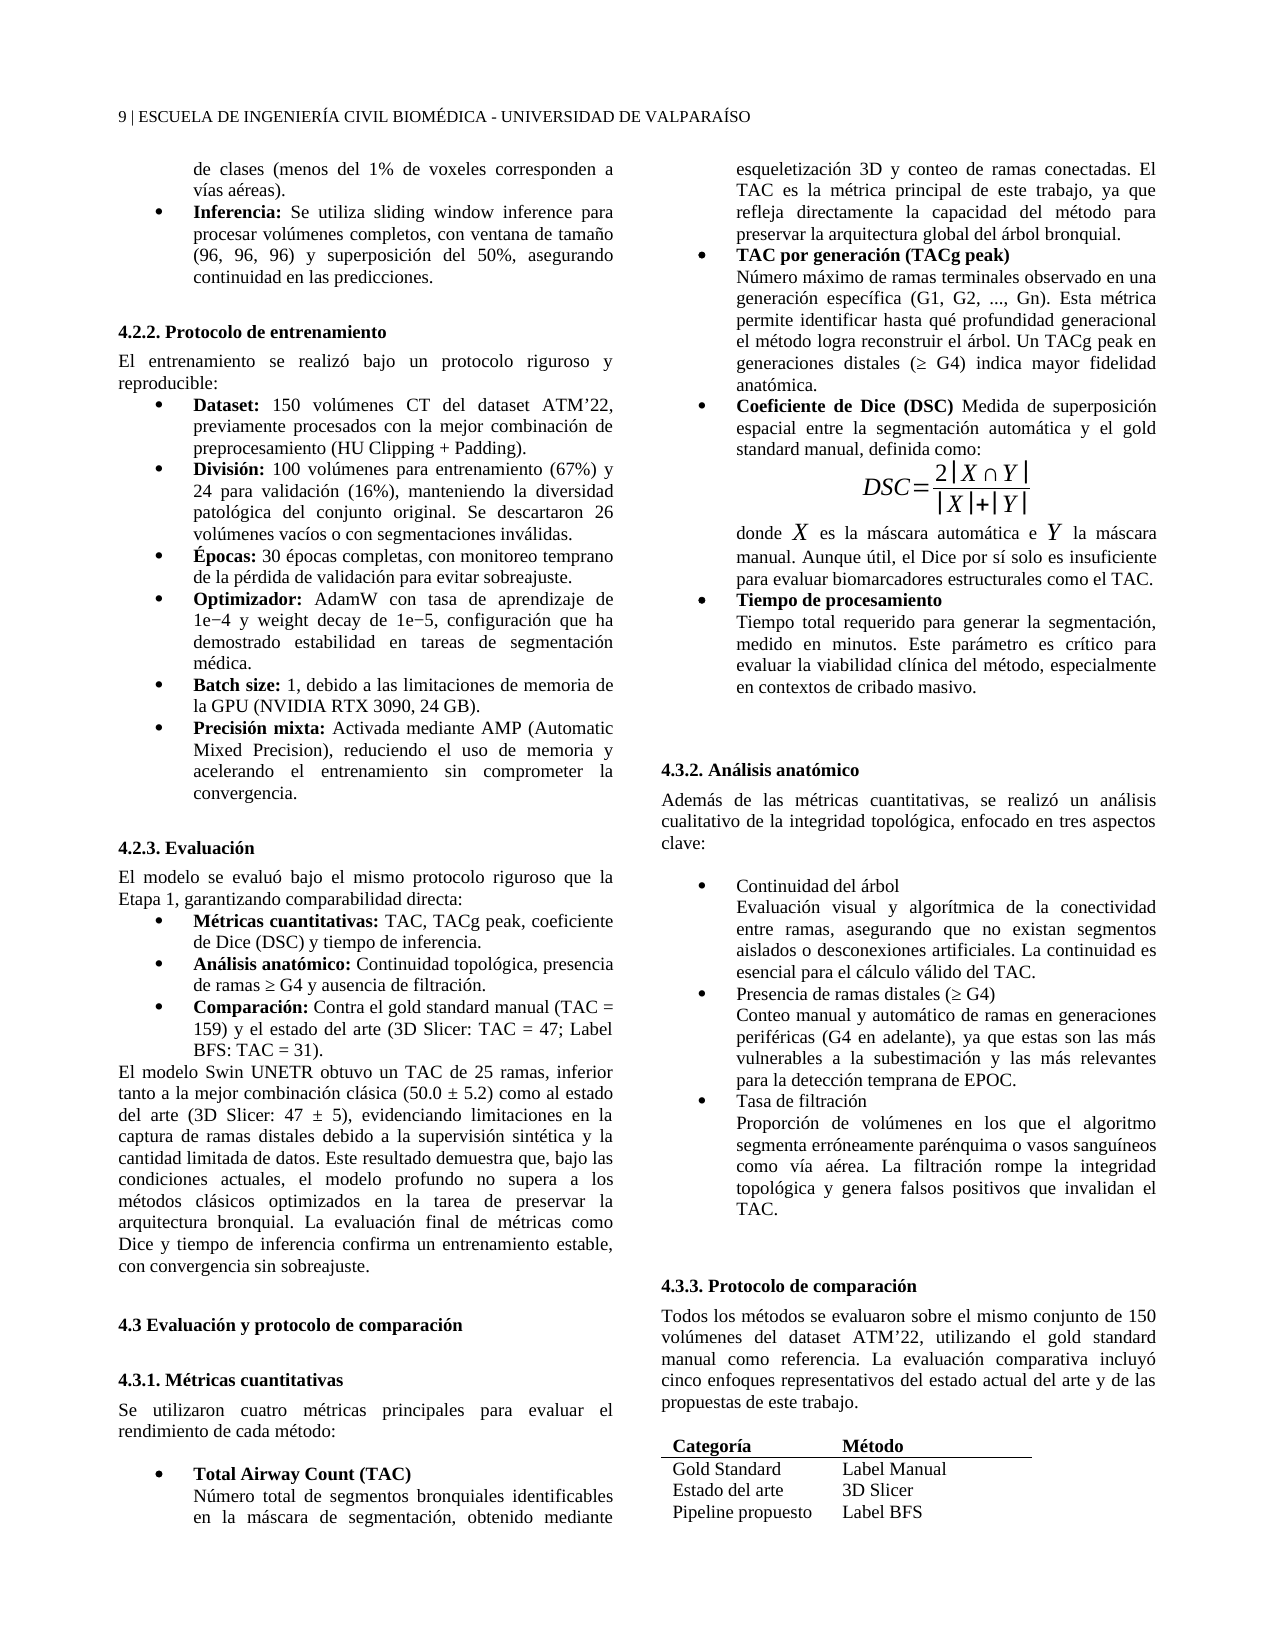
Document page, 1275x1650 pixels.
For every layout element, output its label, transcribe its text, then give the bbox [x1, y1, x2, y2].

subtitle 4.2.2. Protocolo de entrenamiento [118, 321, 614, 342]
list Análisis anatómico: Continuidad topológica, presencia de ramas ≥ G4 y ausencia de filtración. [156, 953, 614, 996]
subtitle 4.2.3. Evaluación [118, 837, 614, 858]
list Número total de segmentos bronquiales identificables en la máscara de segmentación, obtenido mediante esqueletización 3D y conteo de ramas conectadas. El TAC es la métrica principal de este trabajo, ya que refleja directamente la capacidad del método para preservar la arquitectura global del árbol bronquial. [736, 158, 1157, 244]
subtitle 4.3.1. Métricas cuantitativas [118, 1368, 614, 1390]
table_header Método [831, 1435, 1032, 1457]
subtitle 4.3.2. Análisis anatómico [661, 758, 1157, 780]
list Número máximo de ramas terminales observado en una generación específica (G1, G2, ..., Gn). Esta métrica permite identificar hasta qué profundidad generacional el método logra reconstruir el árbol. Un TACg peak en generaciones distales (≥ G4) indica mayor fidelidad anatómica. [736, 266, 1157, 395]
text Además de las métricas cuantitativas, se realizó un análisis cualitativo de la integridad topológica, enfocado en tres aspectos clave: [661, 788, 1157, 853]
list Tasa de filtración [698, 1090, 1157, 1112]
subtitle 4.3 Evaluación y protocolo de comparación [118, 1314, 614, 1335]
table_cell Gold Standard [661, 1458, 831, 1479]
table_cell Estado del arte [661, 1479, 831, 1501]
text El modelo se evaluó bajo el mismo protocolo riguroso que la Etapa 1, garantizando comparabilidad directa: [118, 866, 614, 909]
table_cell 3D Slicer [831, 1479, 1032, 1501]
list Épocas: 30 épocas completas, con monitoreo temprano de la pérdida de validación para evitar sobreajuste. [156, 544, 614, 588]
list Tiempo de procesamiento [698, 589, 1157, 611]
list División: 100 volúmenes para entrenamiento (67%) y 24 para validación (16%), manteniendo la diversidad patológica del conjunto original. Se descartaron 26 volúmenes vacíos o con segmentaciones inválidas. [156, 458, 614, 544]
list Comparación: Contra el gold standard manual (TAC = 159) y el estado del arte (3D Slicer: TAC = 47; Label BFS: TAC = 31). [156, 996, 614, 1061]
list Evaluación visual y algorítmica de la conectividad entre ramas, asegurando que no existan segmentos aislados o desconexiones artificiales. La continuidad es esencial para el cálculo válido del TAC. [736, 896, 1157, 982]
text Se utilizaron cuatro métricas principales para evaluar el rendimiento de cada método: [118, 1398, 614, 1442]
list Optimizador: AdamW con tasa de aprendizaje de 1e−4 y weight decay de 1e−5, configuración que ha demostrado estabilidad en tareas de segmentación médica. [156, 588, 614, 674]
subtitle 4.3.3. Protocolo de comparación [661, 1274, 1157, 1296]
list Proporción de volúmenes en los que el algoritmo segmenta erróneamente parénquima o vasos sanguíneos como vía aérea. La filtración rompe la integridad topológica y genera falsos positivos que invalidan el TAC. [736, 1112, 1157, 1220]
list Métricas cuantitativas: TAC, TACg peak, coeficiente de Dice (DSC) y tiempo de inferencia. [156, 909, 614, 953]
list Tiempo total requerido para generar la segmentación, medido en minutos. Este parámetro es crítico para evaluar la viabilidad clínica del método, especialmente en contextos de cribado masivo. [736, 611, 1157, 697]
list Presencia de ramas distales (≥ G4) [698, 982, 1157, 1004]
list Dataset: 150 volúmenes CT del dataset ATM’22, previamente procesados con la mejor combinación de preprocesamiento (HU Clipping + Padding). [156, 393, 614, 458]
list Precisión mixta: Activada mediante AMP (Automatic Mixed Precision), reduciendo el uso de memoria y acelerando el entrenamiento sin comprometer la convergencia. [156, 717, 614, 803]
table_cell Label Manual [831, 1458, 1032, 1479]
list Inferencia: Se utiliza sliding window inference para procesar volúmenes completos, con ventana de tamaño (96, 96, 96) y superposición del 50%, asegurando continuidad en las predicciones. [156, 201, 614, 287]
list Batch size: 1, debido a las limitaciones de memoria de la GPU (NVIDIA RTX 3090, 24 GB). [156, 674, 614, 717]
text El modelo Swin UNETR obtuvo un TAC de 25 ramas, inferior tanto a la mejor combinación clásica (50.0 ± 5.2) como al estado del arte (3D Slicer: 47 ± 5), evidenciando limitaciones en la captura de ramas distales debido a la supervisión sintética y la cantidad limitada de datos. Este resultado demuestra que, bajo las condiciones actuales, el modelo profundo no supera a los métodos clásicos optimizados en la tarea de preservar la arquitectura bronquial. La evaluación final de métricas como Dice y tiempo de inferencia confirma un entrenamiento estable, con convergencia sin sobreajuste. [118, 1061, 614, 1276]
table_cell Label BFS [831, 1501, 1032, 1522]
table_cell Pipeline propuesto [661, 1501, 831, 1522]
text Todos los métodos se evaluaron sobre el mismo conjunto de 150 volúmenes del dataset ATM’22, utilizando el gold standard manual como referencia. La evaluación comparativa incluyó cinco enfoques representativos del estado actual del arte y de las propuestas de este trabajo. [661, 1304, 1157, 1412]
text El entrenamiento se realizó bajo un protocolo riguroso y reproducible: [118, 350, 614, 393]
list Coeficiente de Dice (DSC) Medida de superposición espacial entre la segmentación automática y el gold standard manual, definida como: [698, 395, 1157, 460]
list Conteo manual y automático de ramas en generaciones periféricas (G4 en adelante), ya que estas son las más vulnerables a la subestimación y las más relevantes para la detección temprana de EPOC. [736, 1004, 1157, 1090]
table_header Categoría [661, 1435, 831, 1457]
list TAC por generación (TACg peak) [698, 244, 1157, 266]
list Total Airway Count (TAC) [156, 1463, 614, 1485]
list Continuidad del árbol [698, 875, 1157, 896]
list donde es la máscara automática e la máscara manual. Aunque útil, el Dice por sí solo es insuficiente para evaluar biomarcadores estructurales como el TAC. [736, 519, 1157, 589]
